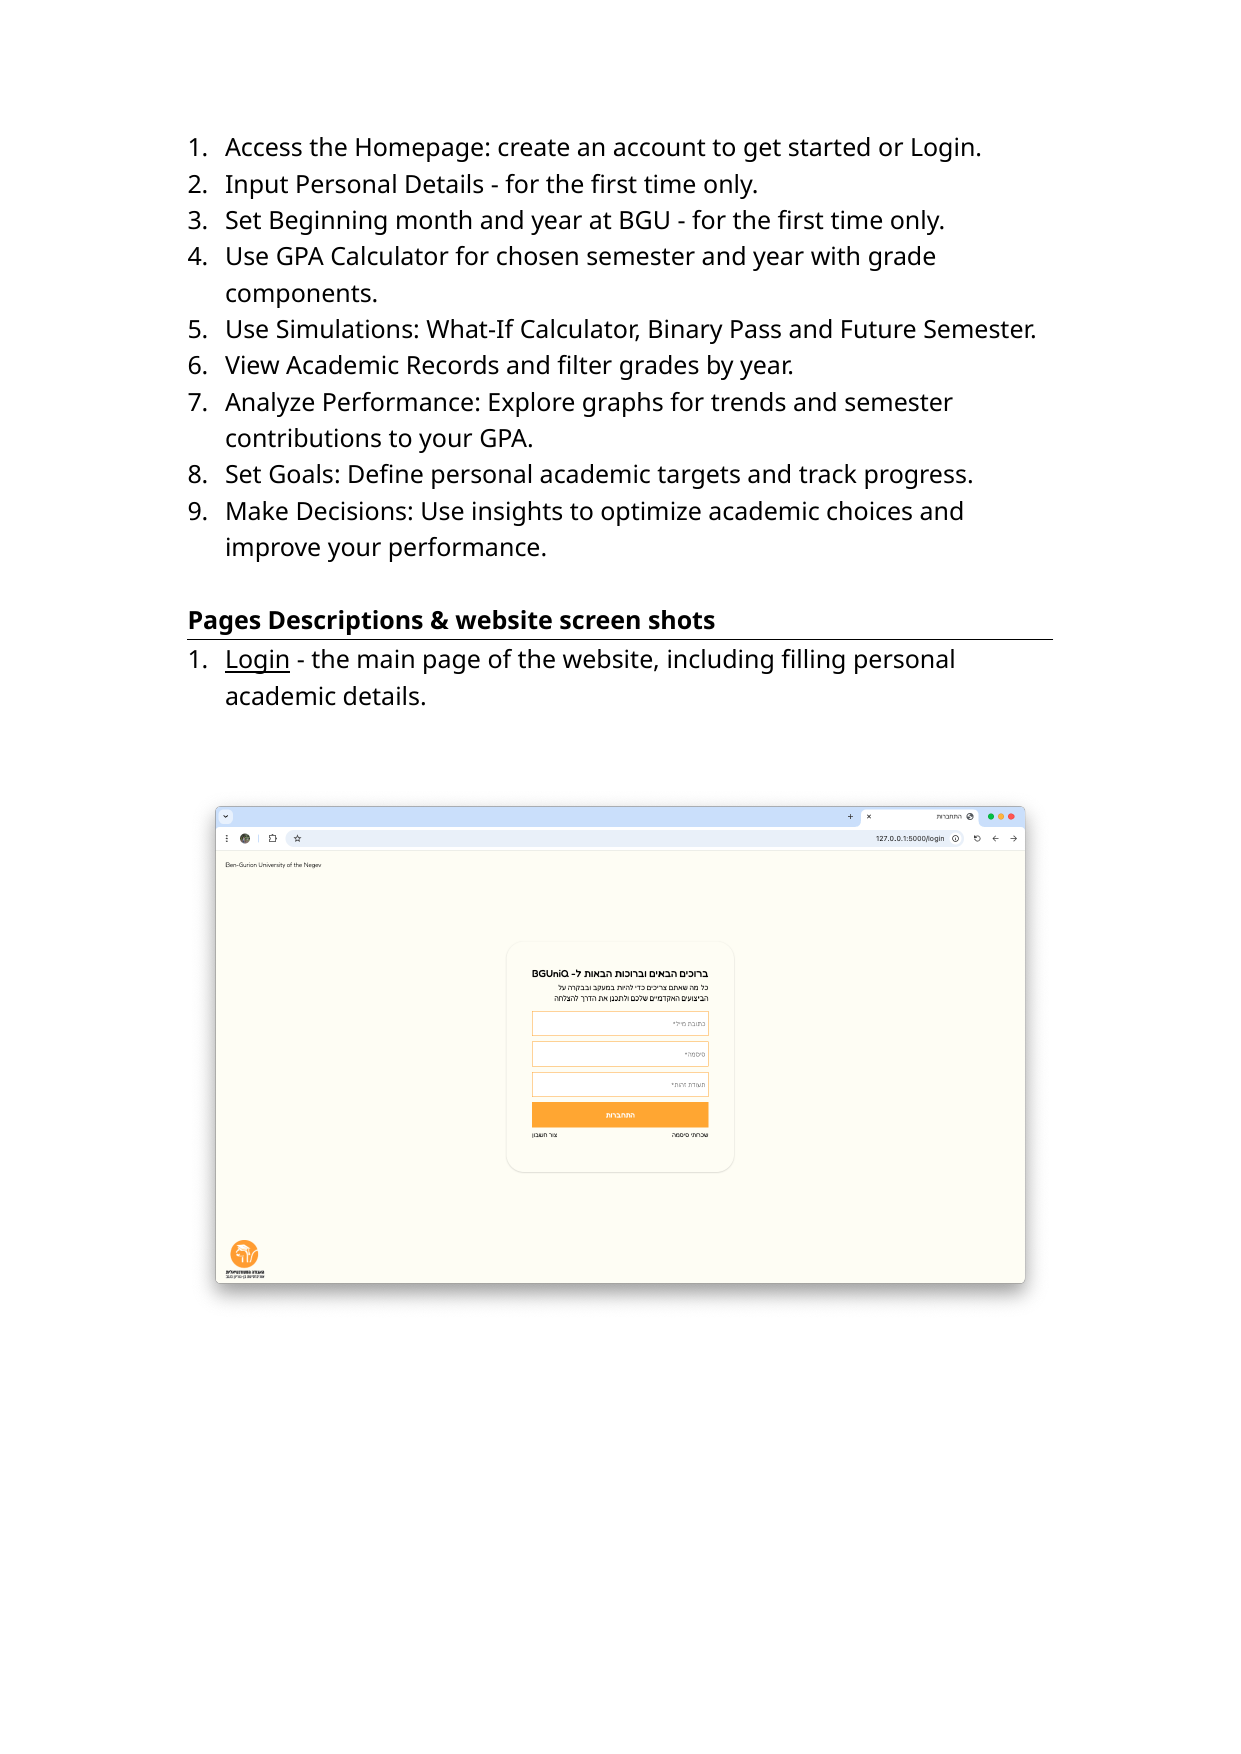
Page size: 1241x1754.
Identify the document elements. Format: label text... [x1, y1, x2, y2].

list Use GPA Calculator for chosen semester and year with grade components. [187, 239, 1053, 309]
text Pages Descriptions & website screen shots [187, 602, 1053, 639]
list Login - the main page of the website, including filling personal academic details. [187, 642, 1053, 712]
list Set Beginning month and year at BGU - for the first time only. [187, 203, 1053, 237]
list Make Decisions: Use insights to optimize academic choices and improve your performance. [187, 493, 1053, 564]
list Analyze Performance: Explore graphs for trends and semester contributions to your GPA. [187, 384, 1053, 455]
list Set Goals: Define personal academic targets and track progress. [187, 457, 1053, 491]
list View Academic Records and filter grades by year. [187, 348, 1053, 382]
list Use Simulations: What-If Calculator, Binary Pass and Future Semester. [187, 312, 1053, 346]
list Access the Homepage: create an account to get started or Login. [187, 130, 1053, 164]
picture [187, 787, 1053, 1321]
list Input Personal Details - for the first time only. [187, 166, 1053, 200]
